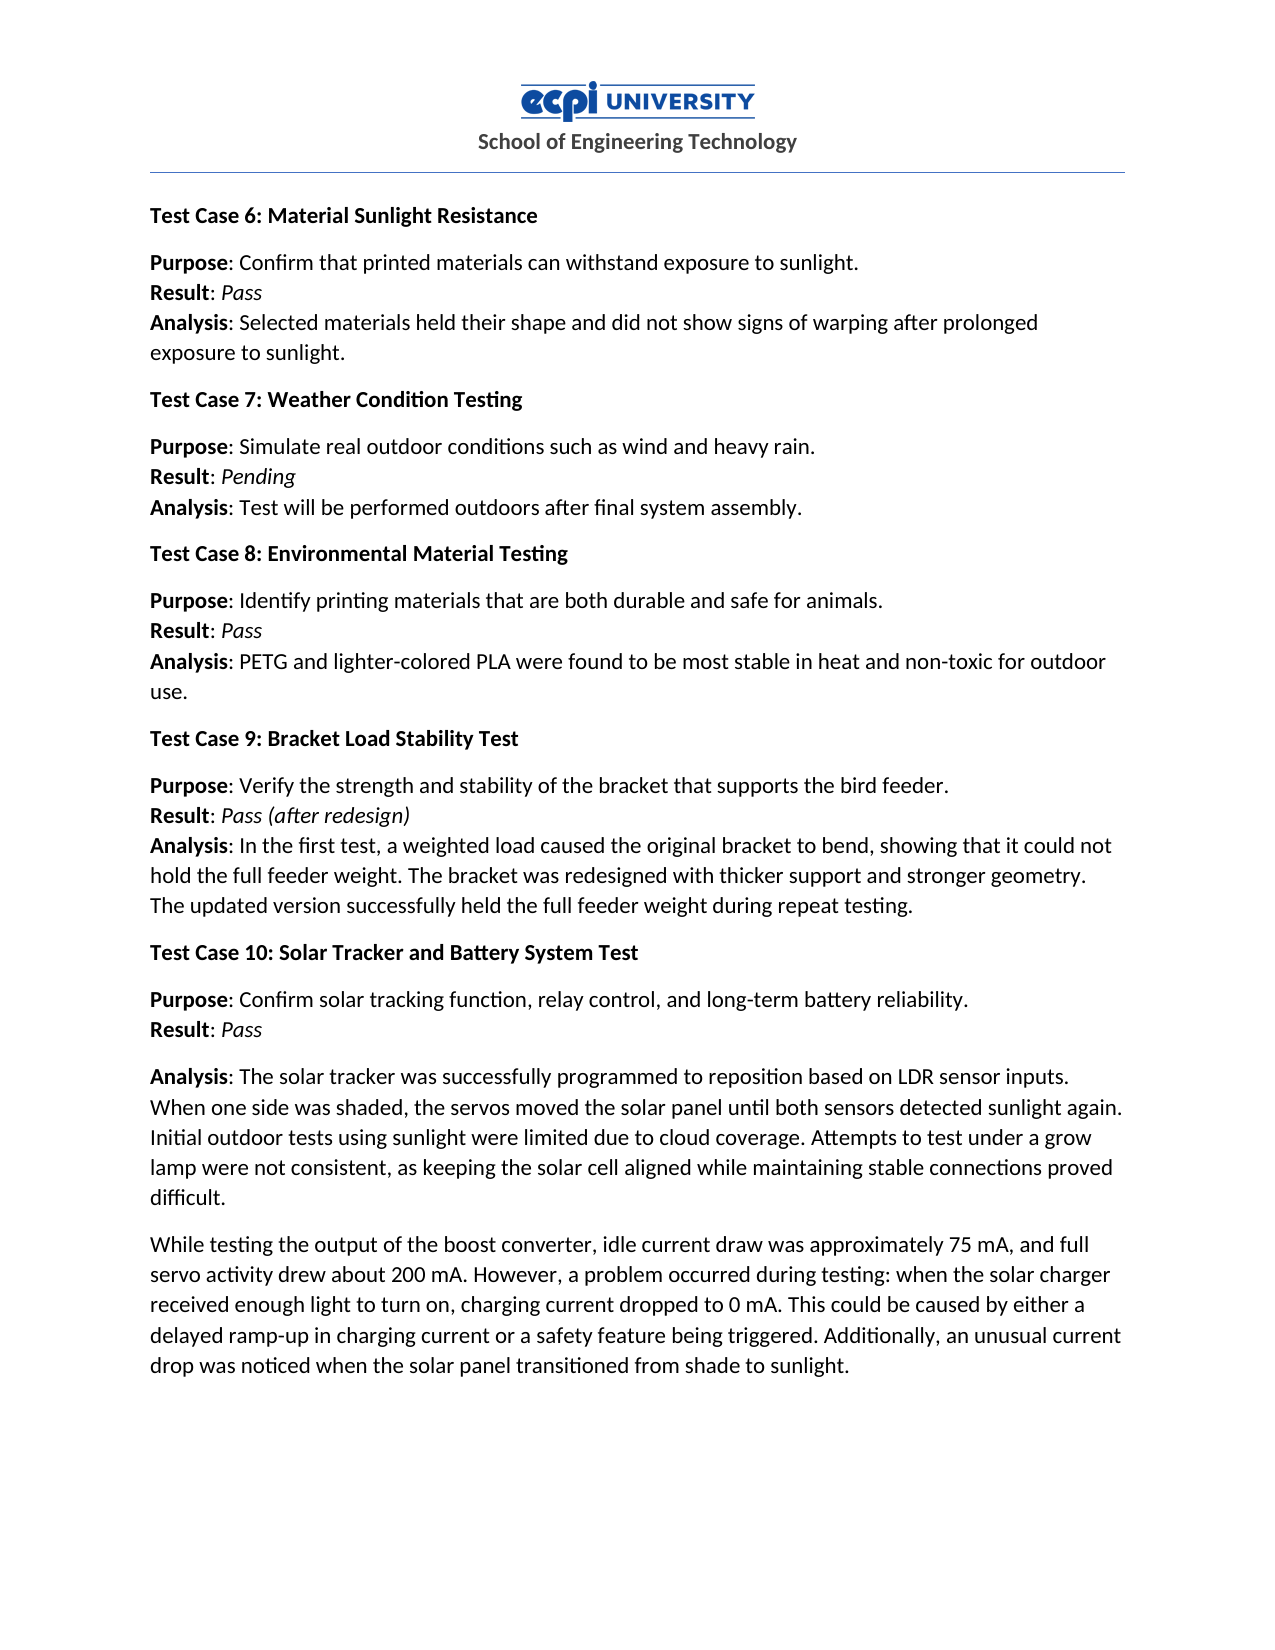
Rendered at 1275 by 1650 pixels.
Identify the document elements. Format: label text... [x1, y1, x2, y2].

text Purpose: Simulate real outdoor conditions such as wind and heavy rain. Result: Pending Analysis: Test will be performed outdoors after final system assembly. [150, 432, 1125, 521]
text Purpose: Verify the strength and stability of the bracket that supports the bird feeder. Result: Pass (after redesign) Analysis: In the first test, a weighted load caused the original bracket to bend, showing that it could not hold the full feeder weight. The bracket was redesigned with thicker support and stronger geometry. The updated version successfully held the full feeder weight during repeat testing. [150, 771, 1125, 919]
text Purpose: Identify printing materials that are both durable and safe for animals. Result: Pass Analysis: PETG and lighter-colored PLA were found to be most stable in heat and non-toxic for outdoor use. [150, 586, 1125, 705]
text Test Case 6: Material Sunlight Resistance [150, 201, 1125, 229]
text While testing the output of the boost converter, idle current draw was approximately 75 mA, and full servo activity drew about 200 mA. However, a problem occurred during testing: when the solar charger received enough light to turn on, charging current dropped to 0 mA. This could be caused by either a delayed ramp-up in charging current or a safety feature being triggered. Additionally, an unusual current drop was noticed when the solar panel transitioned from shade to sunlight. [150, 1230, 1125, 1379]
text Purpose: Confirm solar tracking function, relay control, and long-term battery reliability. Result: Pass [150, 985, 1125, 1043]
picture [510, 75, 766, 128]
text Test Case 8: Environmental Material Testing [150, 539, 1125, 567]
text Analysis: The solar tracker was successfully programmed to reposition based on LDR sensor inputs. When one side was shaded, the servos moved the solar panel until both sensors detected sunlight again. Initial outdoor tests using sunlight were limited due to cloud coverage. Attempts to test under a grow lamp were not consistent, as keeping the solar cell aligned while maintaining stable connections proved difficult. [150, 1062, 1125, 1211]
text Test Case 10: Solar Tracker and Battery System Test [150, 938, 1125, 966]
text Test Case 7: Weather Condition Testing [150, 385, 1125, 413]
text Test Case 9: Bracket Load Stability Test [150, 724, 1125, 752]
text Purpose: Confirm that printed materials can withstand exposure to sunlight. Result: Pass Analysis: Selected materials held their shape and did not show signs of warping after prolonged exposure to sunlight. [150, 248, 1125, 366]
